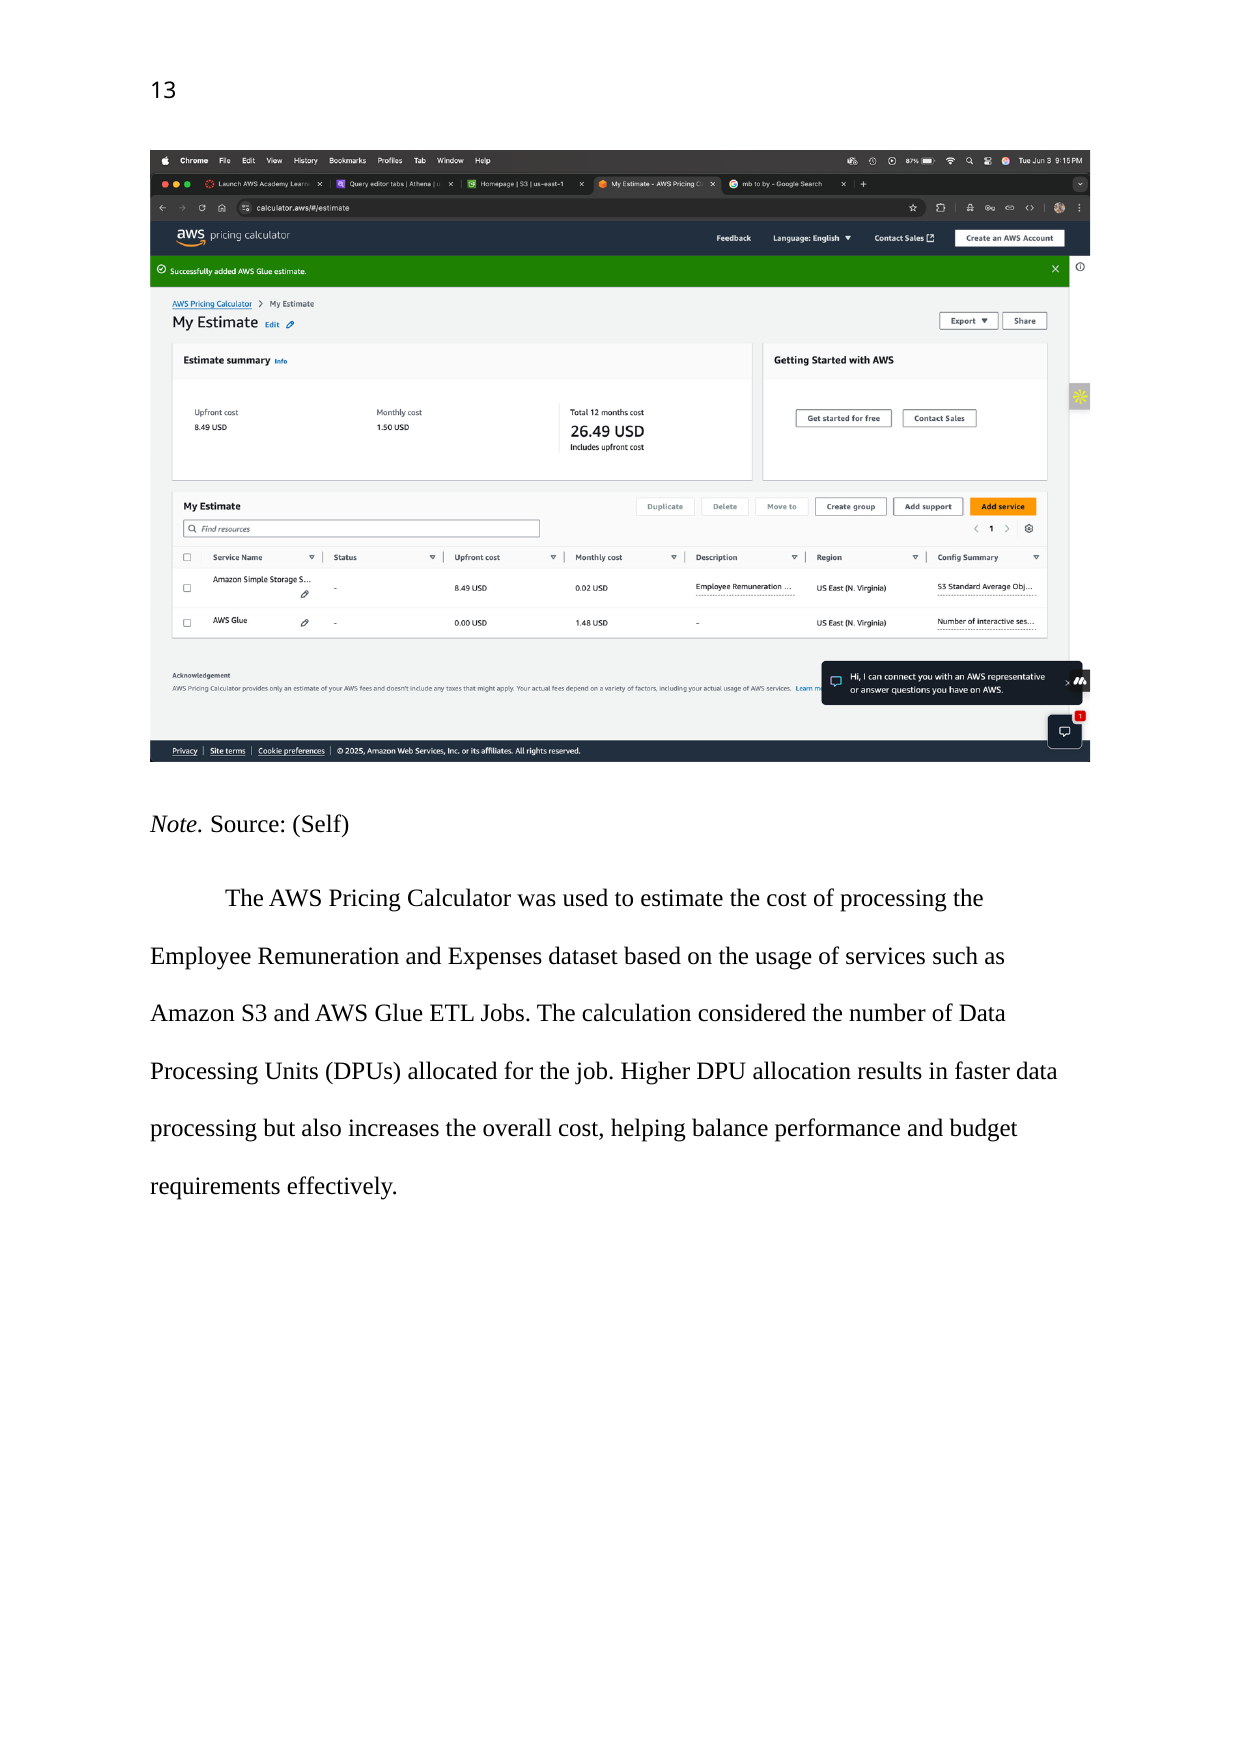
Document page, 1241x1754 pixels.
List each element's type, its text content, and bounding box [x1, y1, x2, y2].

text Note. Source: (Self) [150, 809, 1090, 838]
text The AWS Pricing Calculator was used to estimate the cost of processing the Employee Remuneration and Expenses dataset based on the usage of services such as Amazon S3 and AWS Glue ETL Jobs. The calculation considered the number of Data Processing Units (DPUs) allocated for the job. Higher DPU allocation results in faster data processing but also increases the overall cost, helping balance performance and budget requirements effectively. [150, 883, 1090, 1200]
picture [150, 150, 1091, 762]
